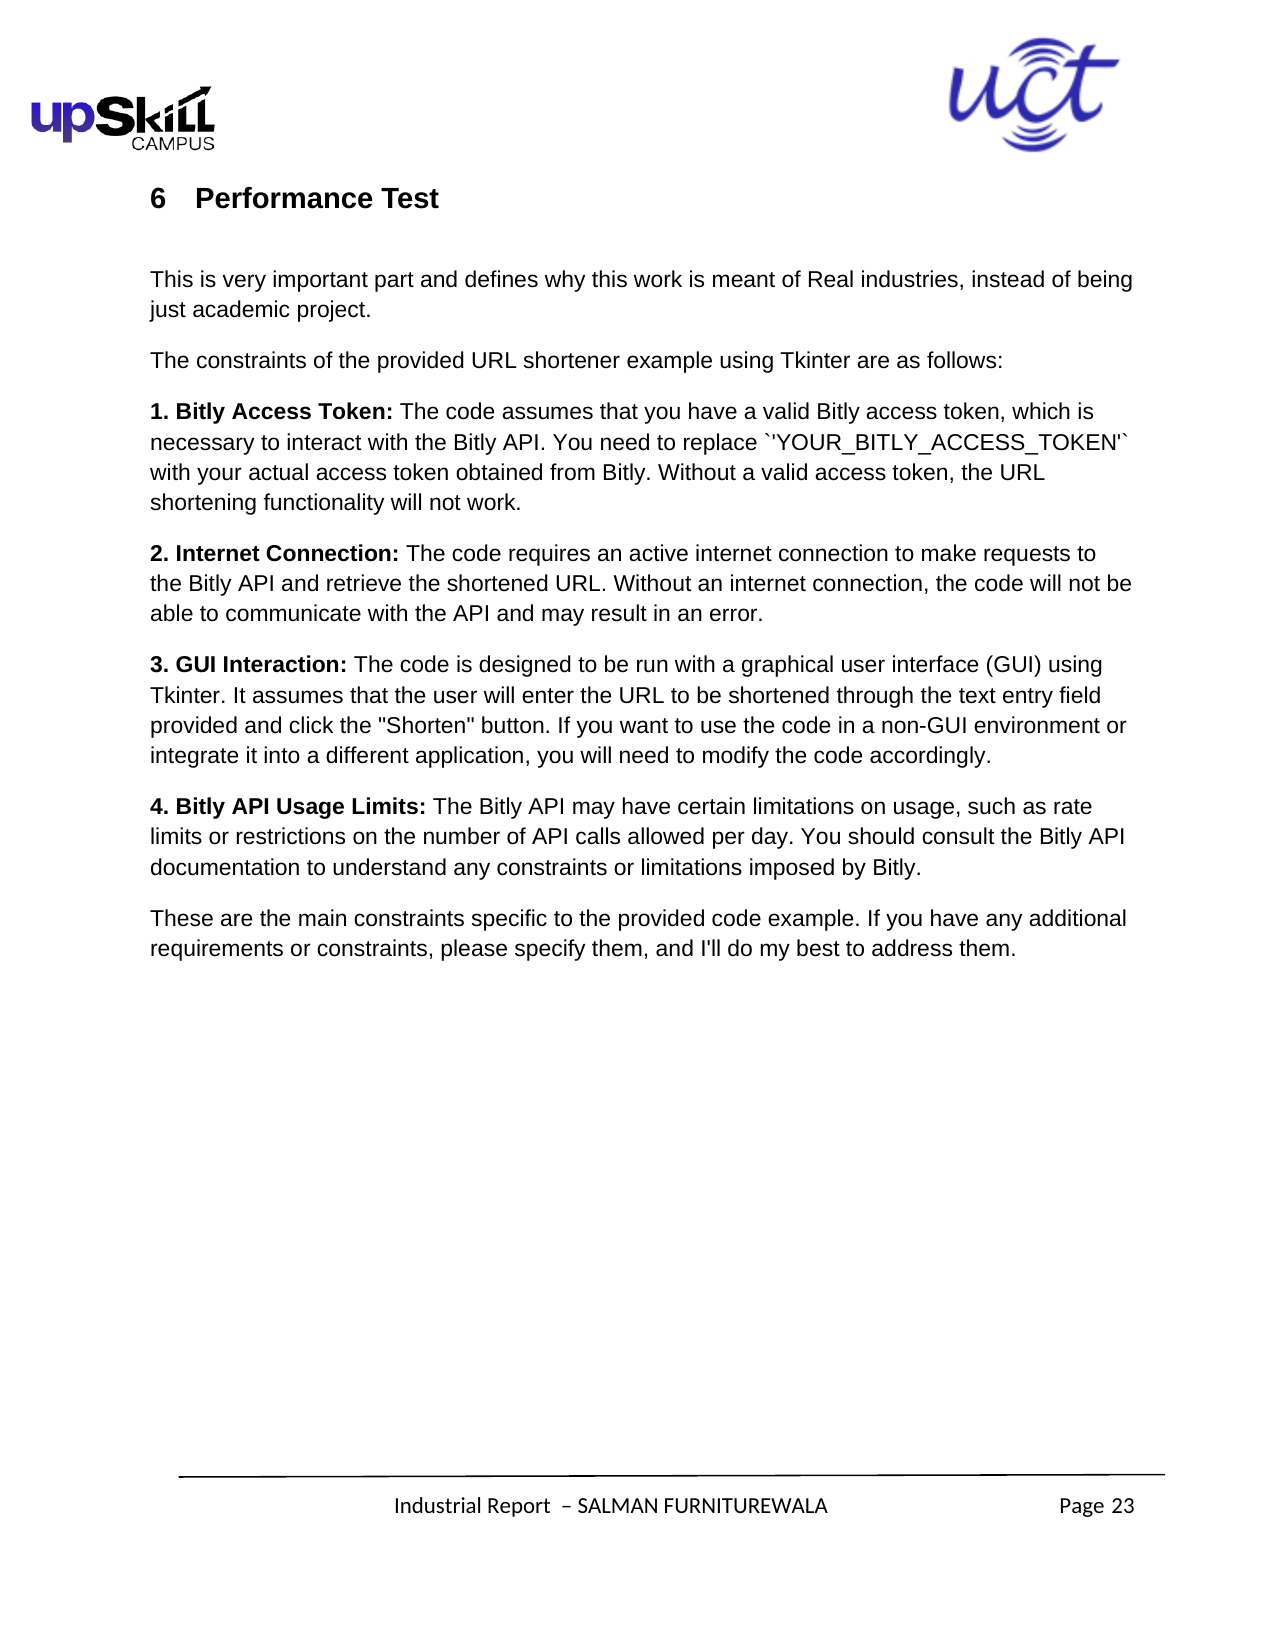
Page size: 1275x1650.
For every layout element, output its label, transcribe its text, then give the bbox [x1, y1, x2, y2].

text 1. Bitly Access Token: The code assumes that you have a valid Bitly access token, which is necessary to interact with the Bitly API. You need to replace `'YOUR_BITLY_ACCESS_TOKEN'` with your actual access token obtained from Bitly. Without a valid access token, the URL shortening functionality will not work. [150, 398, 1134, 515]
text 2. Internet Connection: The code requires an active internet connection to make requests to the Bitly API and retrieve the shortened URL. Without an internet connection, the code will not be able to communicate with the API and may result in an error. [150, 540, 1134, 627]
picture [946, 28, 1125, 154]
text 3. GUI Interaction: The code is designed to be run with a graphical user interface (GUI) using Tkinter. It assumes that the user will enter the URL to be shortened through the text entry field provided and click the "Shorten" button. If you want to use the code in a non-GUI environment or integrate it into a different application, you will need to modify the code accordingly. [150, 651, 1134, 768]
subtitle Performance Test [150, 181, 1134, 215]
text 4. Bitly API Usage Limits: The Bitly API may have certain limitations on usage, such as rate limits or restrictions on the number of API calls allowed per day. You should consult the Bitly API documentation to understand any constraints or limitations imposed by Bitly. [150, 793, 1134, 880]
text The constraints of the provided URL shortener example using Tkinter are as follows: [150, 347, 1134, 373]
picture [0, 73, 246, 154]
text These are the main constraints specific to the provided code example. If you have any additional requirements or constraints, please specify them, and I'll do my best to address them. [150, 904, 1134, 961]
text This is very important part and defines why this work is meant of Real industries, instead of being just academic project. [150, 266, 1134, 322]
